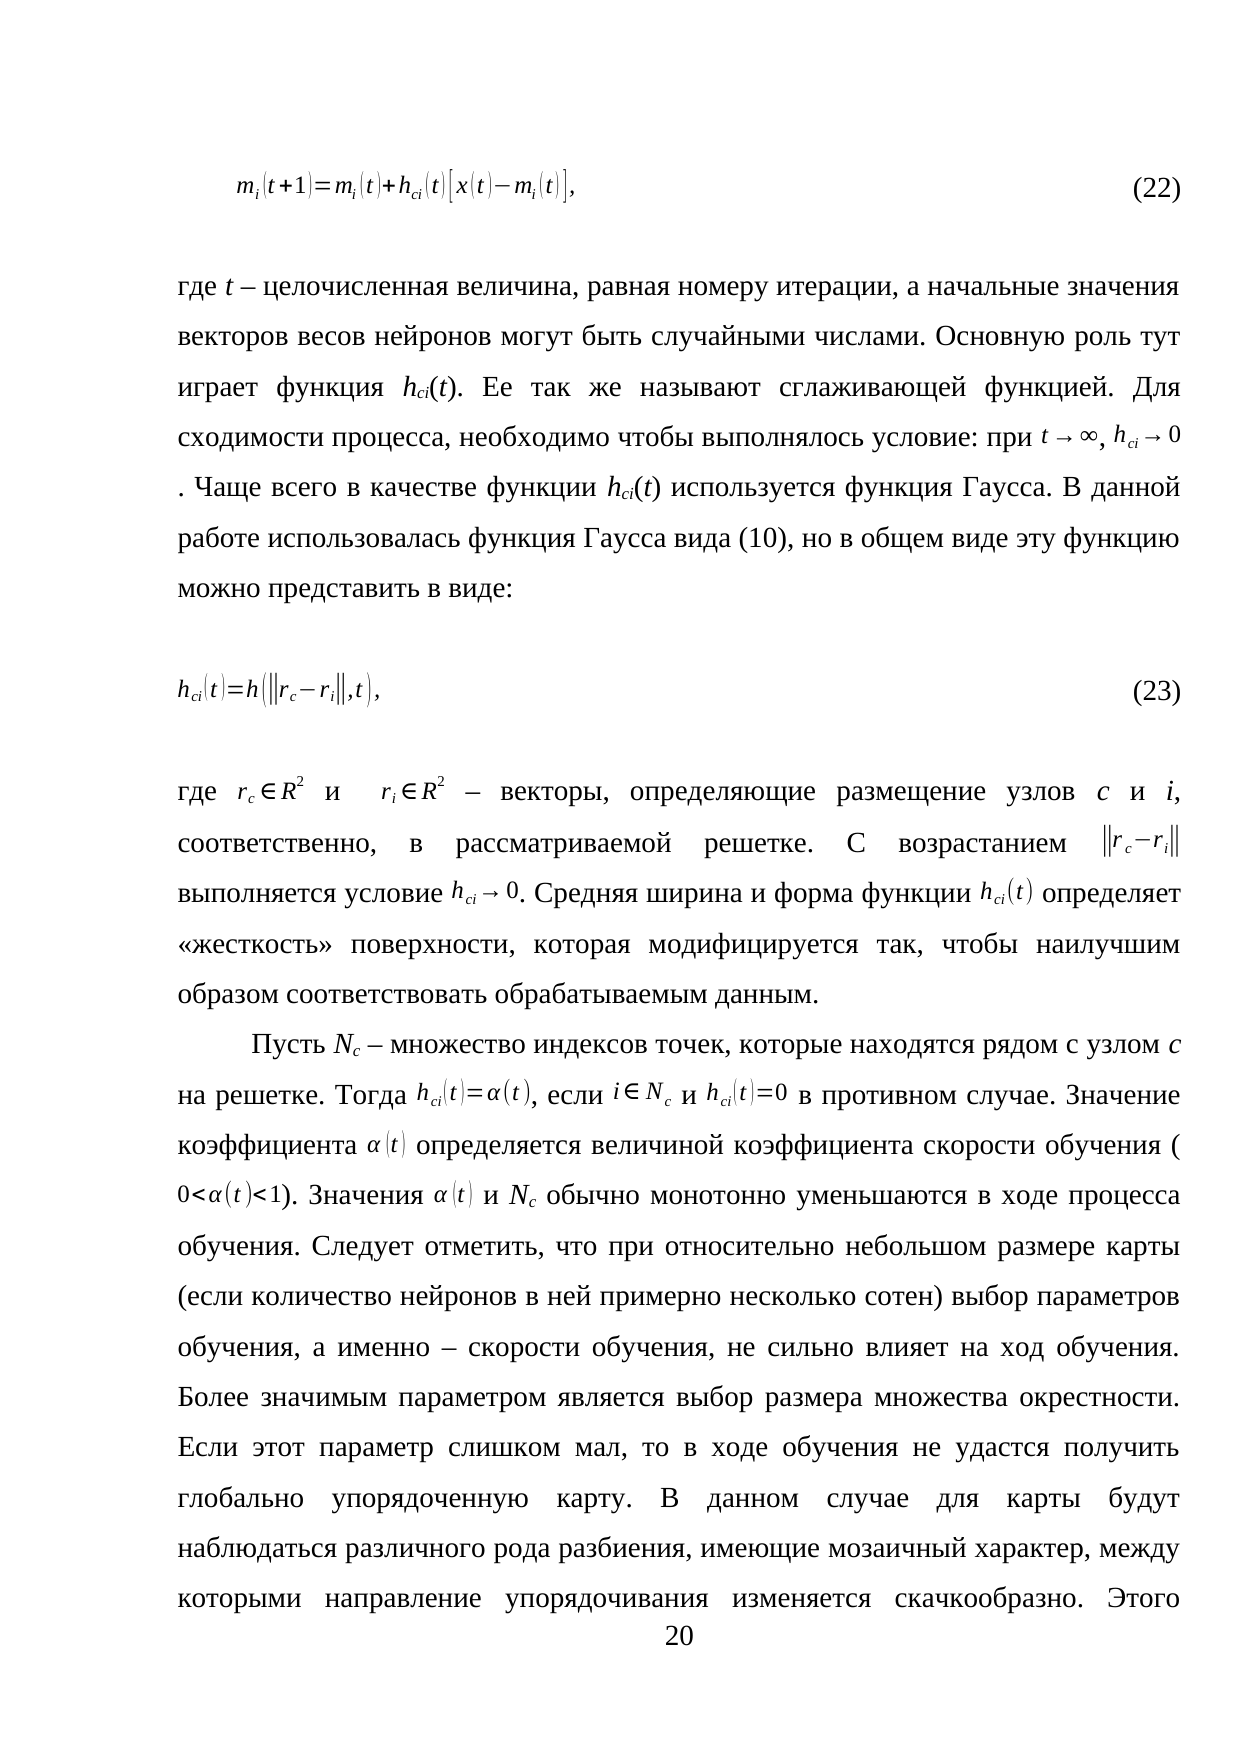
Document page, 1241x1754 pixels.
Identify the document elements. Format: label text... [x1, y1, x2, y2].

text где и – векторы, определяющие размещение узлов c и i, соответственно, в рассматриваемой решетке. С возрастанием выполняется условие . Средняя ширина и форма функции определяет «жесткость» поверхности, которая модифицируется так, чтобы наилучшим образом соответствовать обрабатываемым данным. [177, 772, 1181, 1010]
table_header [166, 671, 679, 722]
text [177, 1026, 1181, 1614]
table_header (23) [679, 671, 1192, 722]
text где t – целочисленная величина, равная номеру итерации, а начальные значения векторов весов нейронов могут быть случайными числами. Основную роль тут играет функция hci(t). Ее так же называют сглаживающей функцией. Для сходимости процесса, необходимо чтобы выполнялось условие: при , . Чаще всего в качестве функции hci(t) используется функция Гаусса. В данной работе использовалась функция Гаусса вида (10), но в общем виде эту функцию можно представить в виде: [177, 268, 1181, 603]
table_header [166, 169, 827, 218]
table_header (22) [827, 169, 1192, 218]
